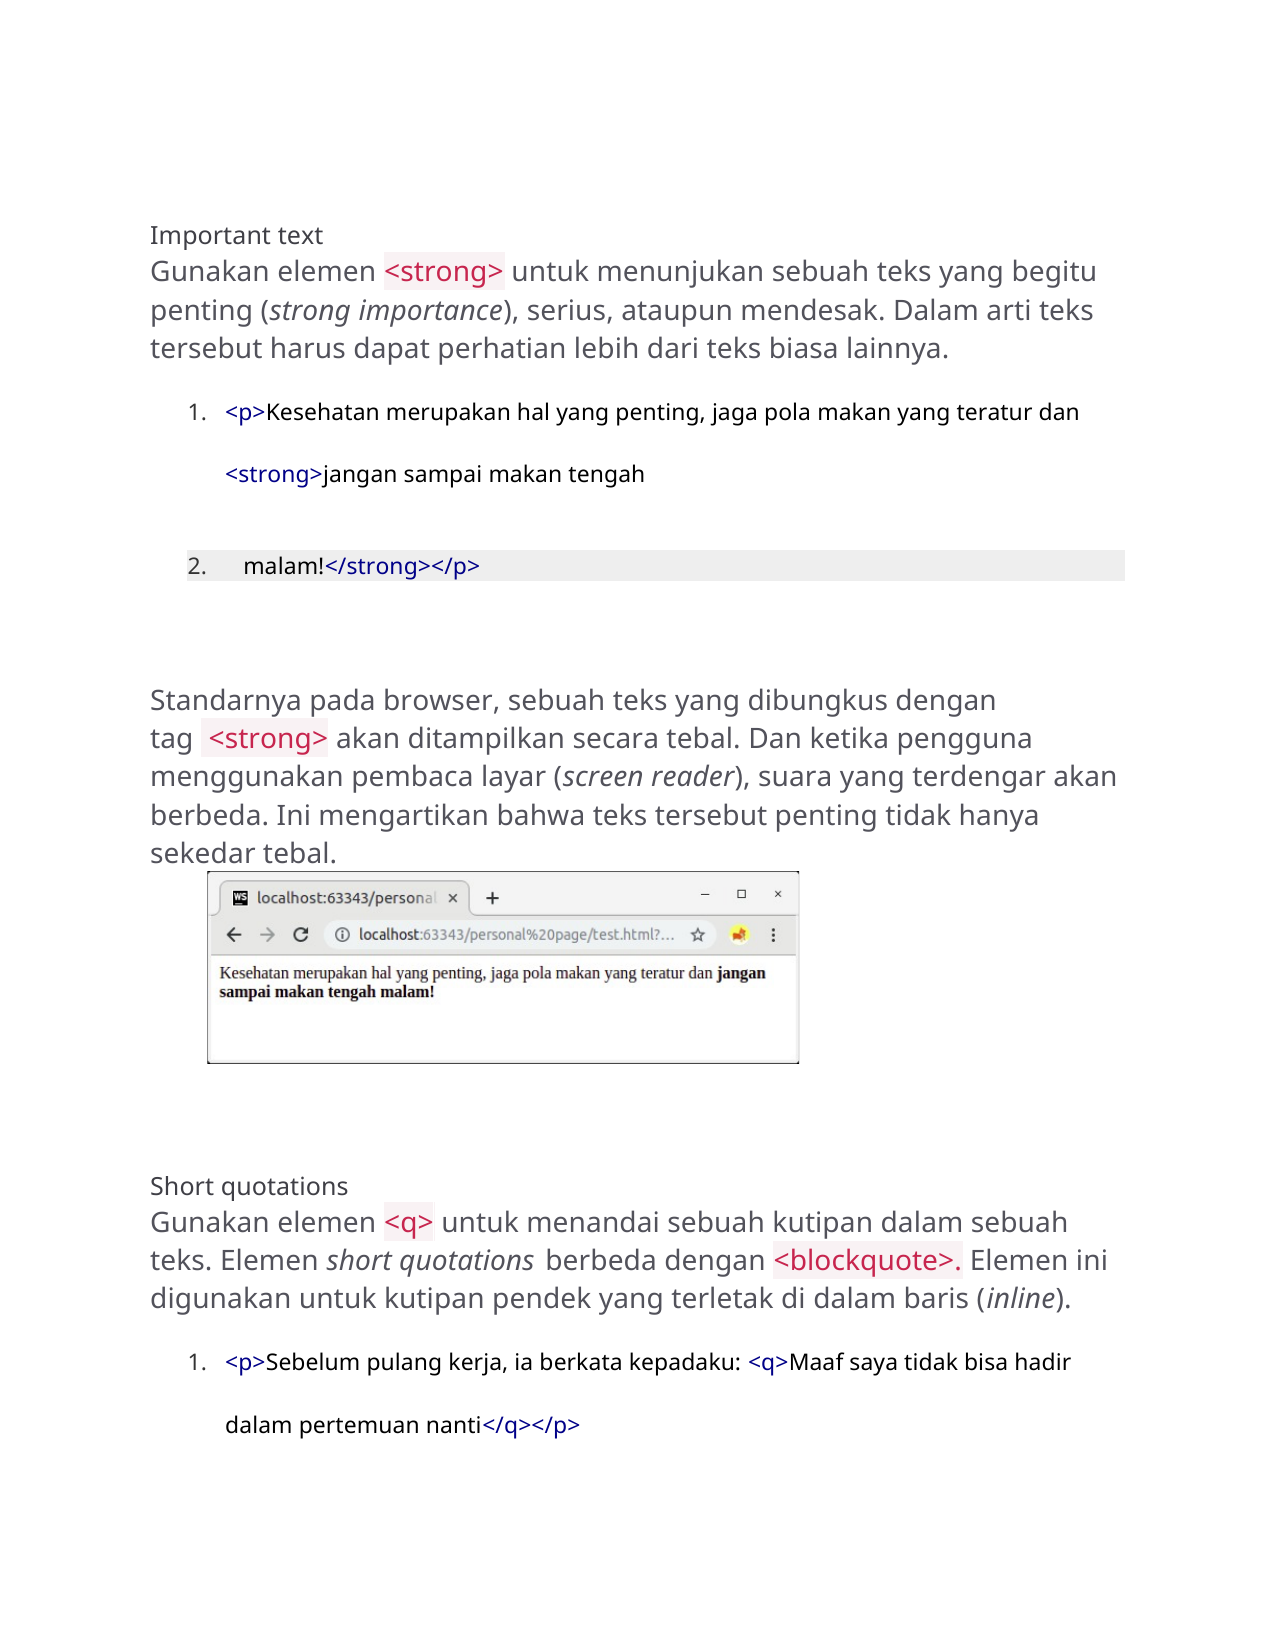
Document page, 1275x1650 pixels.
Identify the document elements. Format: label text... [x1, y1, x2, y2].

picture [207, 871, 800, 1064]
list malam!</strong></p> [187, 550, 1125, 581]
list <p>Sebelum pulang kerja, ia berkata kepadaku: <q>Maaf saya tidak bisa hadir dalam pertemuan nanti</q></p> [187, 1346, 1125, 1440]
subtitle Short quotations [150, 1168, 1125, 1202]
list <p>Kesehatan merupakan hal yang penting, jaga pola makan yang teratur dan <strong>jangan sampai makan tengah [187, 396, 1125, 489]
subtitle Important text [150, 217, 1125, 252]
text Gunakan elemen <q> untuk menandai sebuah kutipan dalam sebuah teks. Elemen short quotations berbeda dengan <blockquote>. Elemen ini digunakan untuk kutipan pendek yang terletak di dalam baris (inline). [150, 1202, 1125, 1317]
text Gunakan elemen <strong> untuk menunjukan sebuah teks yang begitu penting (strong importance), serius, ataupun mendesak. Dalam arti teks tersebut harus dapat perhatian lebih dari teks biasa lainnya. [150, 252, 1125, 367]
